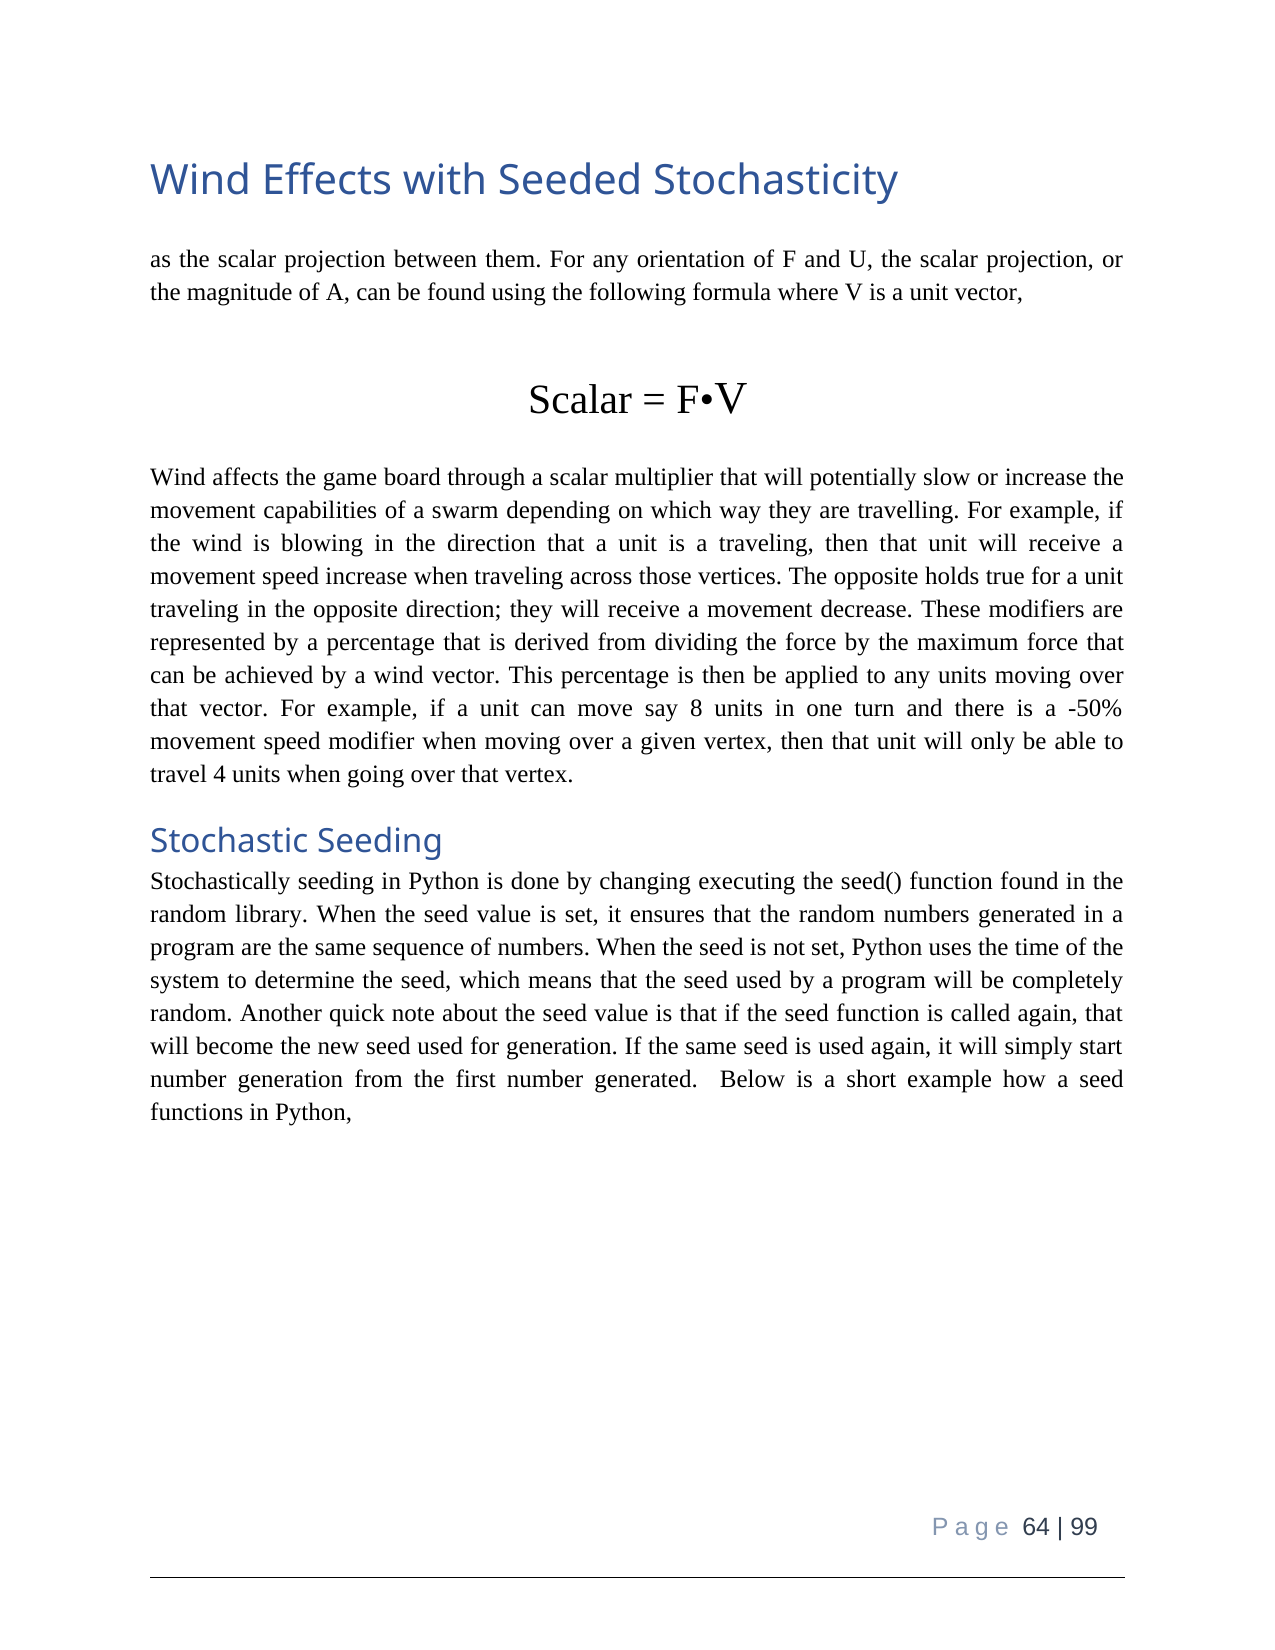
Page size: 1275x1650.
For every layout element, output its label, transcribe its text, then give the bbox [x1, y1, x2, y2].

text as the scalar projection between them. For any orientation of F and U, the scalar projection, or the magnitude of A, can be found using the following formula where V is a unit vector, [150, 244, 1125, 306]
text Scalar = F•V [150, 371, 1125, 423]
text Wind affects the game board through a scalar multiplier that will potentially slow or increase the movement capabilities of a swarm depending on which way they are travelling. For example, if the wind is blowing in the direction that a unit is a traveling, then that unit will receive a movement speed increase when traveling across those vertices. The opposite holds true for a unit traveling in the opposite direction; they will receive a movement decrease. These modifiers are represented by a percentage that is derived from dividing the force by the maximum force that can be achieved by a wind vector. This percentage is then be applied to any units moving over that vector. For example, if a unit can move say 8 units in one turn and there is a -50% movement speed modifier when moving over a given vertex, then that unit will only be able to travel 4 units when going over that vertex. [150, 431, 1125, 788]
subtitle Wind Effects with Seeded Stochasticity [150, 150, 1125, 207]
text Stochastically seeding in Python is done by changing executing the seed() function found in the random library. When the seed value is set, it ensures that the random numbers generated in a program are the same sequence of numbers. When the seed is not set, Python uses the time of the system to determine the seed, which means that the seed used by a program will be completely random. Another quick note about the seed value is that if the seed function is called again, that will become the new seed used for generation. If the same seed is used again, it will simply start number generation from the first number generated. Below is a short example how a seed functions in Python, [150, 866, 1125, 1126]
subtitle Stochastic Seeding [150, 817, 1125, 862]
